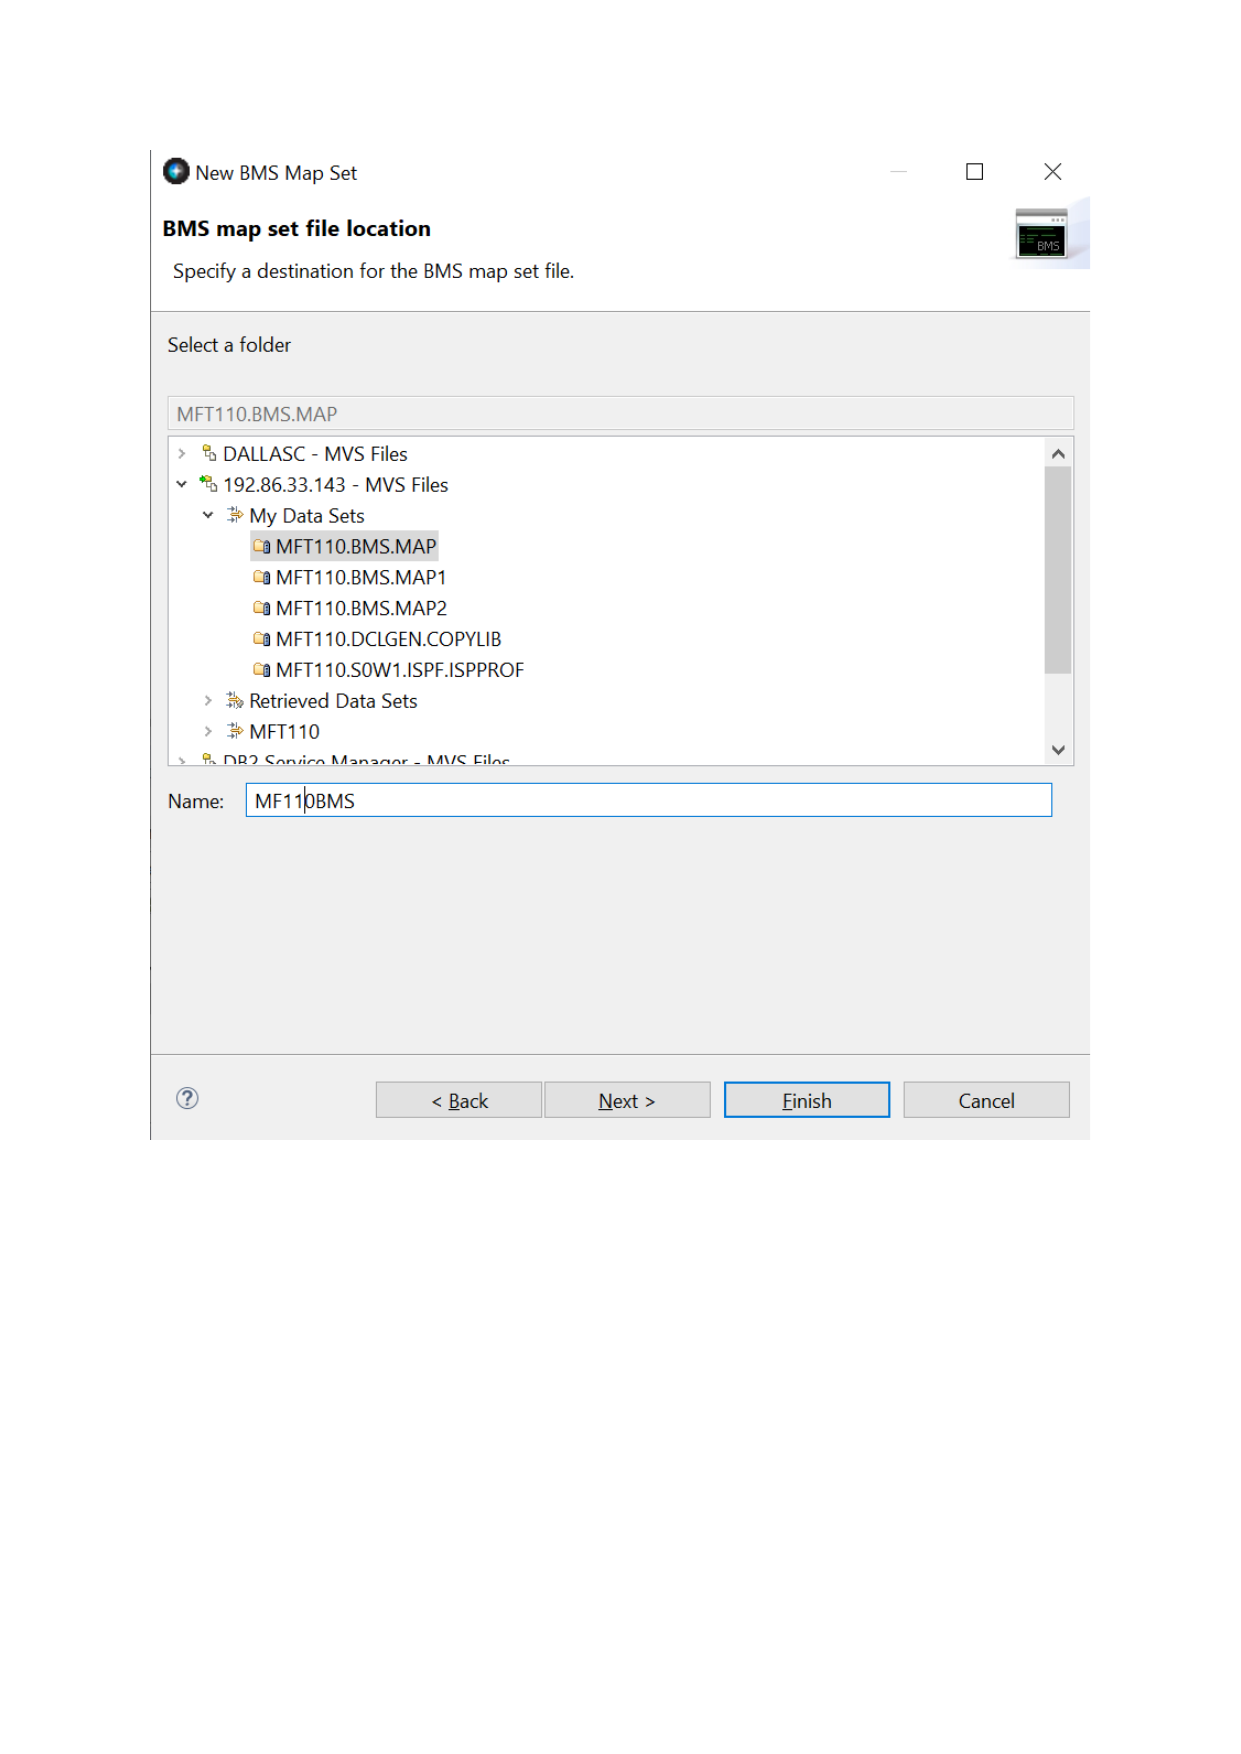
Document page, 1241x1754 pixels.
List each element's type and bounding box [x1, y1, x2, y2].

picture [150, 150, 1091, 1140]
